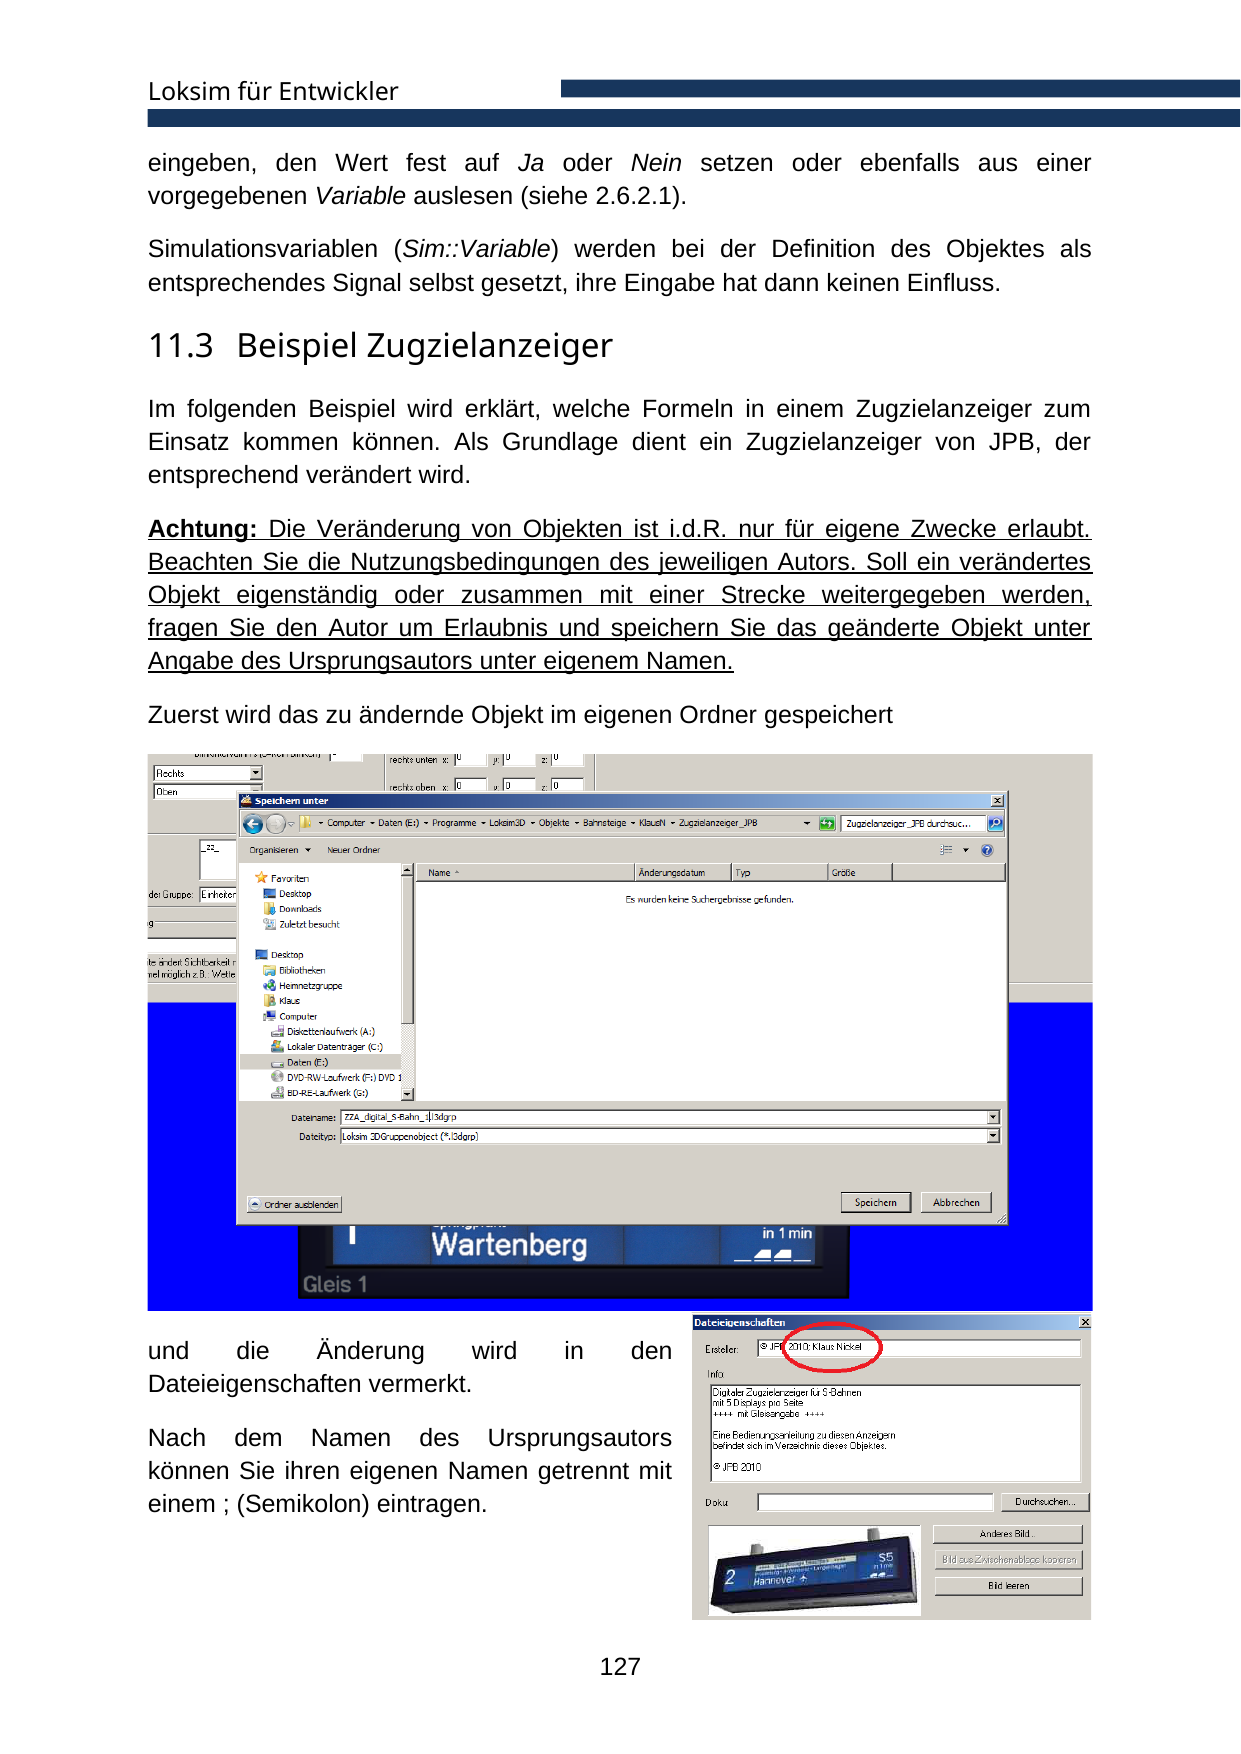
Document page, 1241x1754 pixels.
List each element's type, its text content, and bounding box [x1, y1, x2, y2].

picture [147, 754, 1093, 1311]
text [148, 148, 1093, 209]
text Achtung: Die Veränderung von Objekten ist i.d.R. nur für eigene Zwecke erlaubt. Beachten Sie die Nutzungsbedingungen des jeweiligen Autors. Soll ein verändertes Objekt eigenständig oder zusammen mit einer Strecke weitergegeben werden, fragen Sie den Autor um Erlaubnis und speichern Sie das geänderte Objekt unter Angabe des Ursprungsautors unter eigenem Namen. [148, 514, 1093, 572]
subtitle Beispiel Zugzielanzeiger [148, 321, 1093, 367]
text Im folgenden Beispiel wird erklärt, welche Formeln in einem Zugzielanzeiger zum Einsatz kommen können. Als Grundlage dient ein Zugzielanzeiger von JPB, der entsprechend verändert wird. [148, 394, 1093, 489]
text Nach dem Namen des Ursprungsautors können Sie ihren eigenen Namen getrennt mit einem ; (Semikolon) eintragen. [148, 1423, 691, 1517]
text Simulationsvariablen (Sim::Variable) werden bei der Definition des Objektes als entsprechendes Signal selbst gesetzt, ihre Eingabe hat dann keinen Einfluss. [148, 234, 1093, 296]
picture [691, 1312, 1091, 1619]
text und die Änderung wird in den Dateieigenschaften vermerkt. [148, 1336, 691, 1397]
text Achtung: Die Veränderung von Objekten ist i.d.R. nur für eigene Zwecke erlaubt. Beachten Sie die Nutzungsbedingungen des jeweiligen Autors. Soll ein verändertes Objekt eigenständig oder zusammen mit einer Strecke weitergegeben werden, fragen Sie den Autor um Erlaubnis und speichern Sie das geänderte Objekt unter Angabe des Ursprungsautors unter eigenem Namen. [148, 574, 1093, 675]
text Zuerst wird das zu ändernde Objekt im eigenen Ordner gespeichert [148, 700, 1093, 729]
